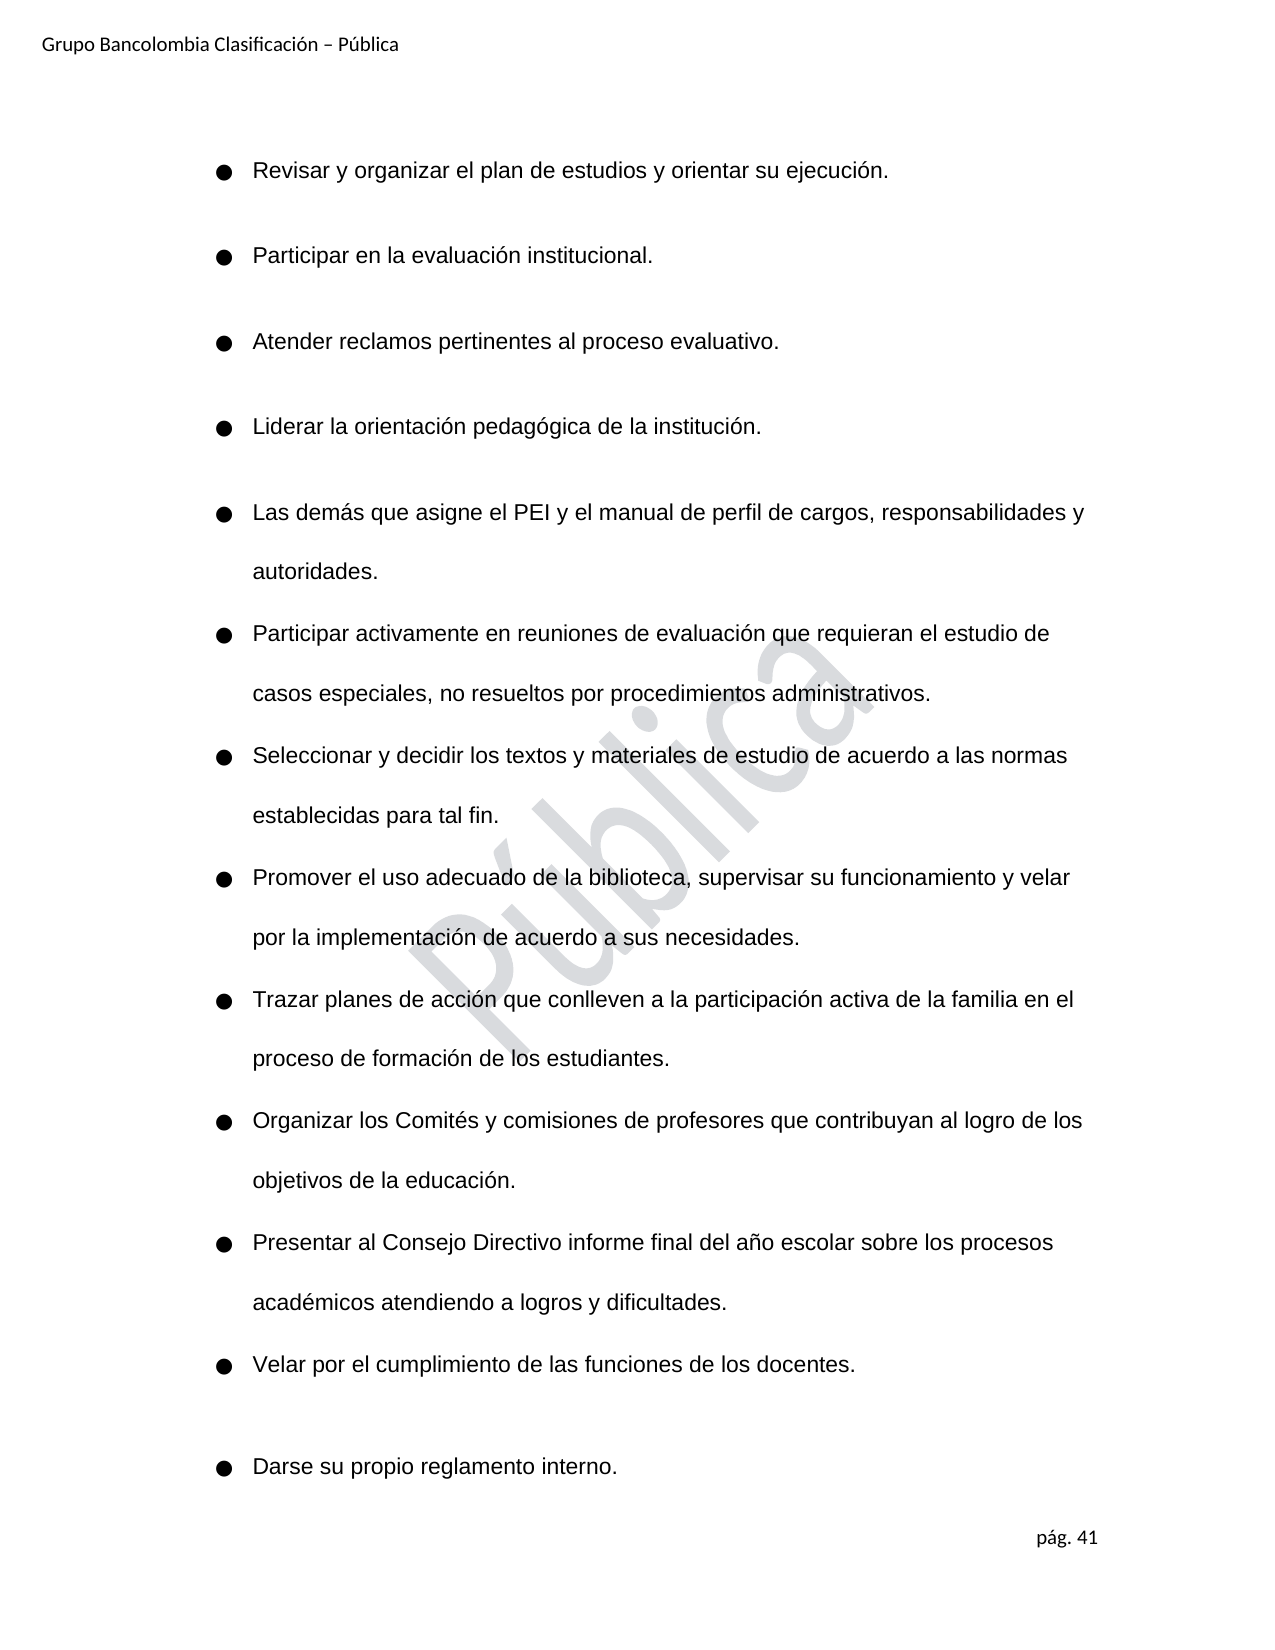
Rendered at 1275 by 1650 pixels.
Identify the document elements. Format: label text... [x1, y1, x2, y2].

list Velar por el cumplimiento de las funciones de los docentes. [215, 1342, 1098, 1384]
list Participar activamente en reuniones de evaluación que requieran el estudio de casos especiales, no resueltos por procedimientos administrativos. [215, 611, 1098, 706]
list Promover el uso adecuado de la biblioteca, supervisar su funcionamiento y velar por la implementación de acuerdo a sus necesidades. [215, 854, 1098, 950]
list Liderar la orientación pedagógica de la institución. [215, 404, 1098, 447]
list Atender reclamos pertinentes al proceso evaluativo. [215, 318, 1098, 361]
list Seleccionar y decidir los textos y materiales de estudio de acuerdo a las normas establecidas para tal fin. [215, 733, 1098, 828]
list Las demás que asigne el PEI y el manual de perfil de cargos, responsabilidades y autoridades. [215, 489, 1098, 585]
list Revisar y organizar el plan de estudios y orientar su ejecución. [215, 148, 1098, 190]
list Trazar planes de acción que conlleven a la participación activa de la familia en el proceso de formación de los estudiantes. [215, 976, 1098, 1072]
list Participar en la evaluación institucional. [215, 233, 1098, 276]
list Organizar los Comités y comisiones de profesores que contribuyan al logro de los objetivos de la educación. [215, 1098, 1098, 1193]
list Presentar al Consejo Directivo informe final del año escolar sobre los procesos académicos atendiendo a logros y dificultades. [215, 1220, 1098, 1315]
list Darse su propio reglamento interno. [215, 1444, 1098, 1486]
